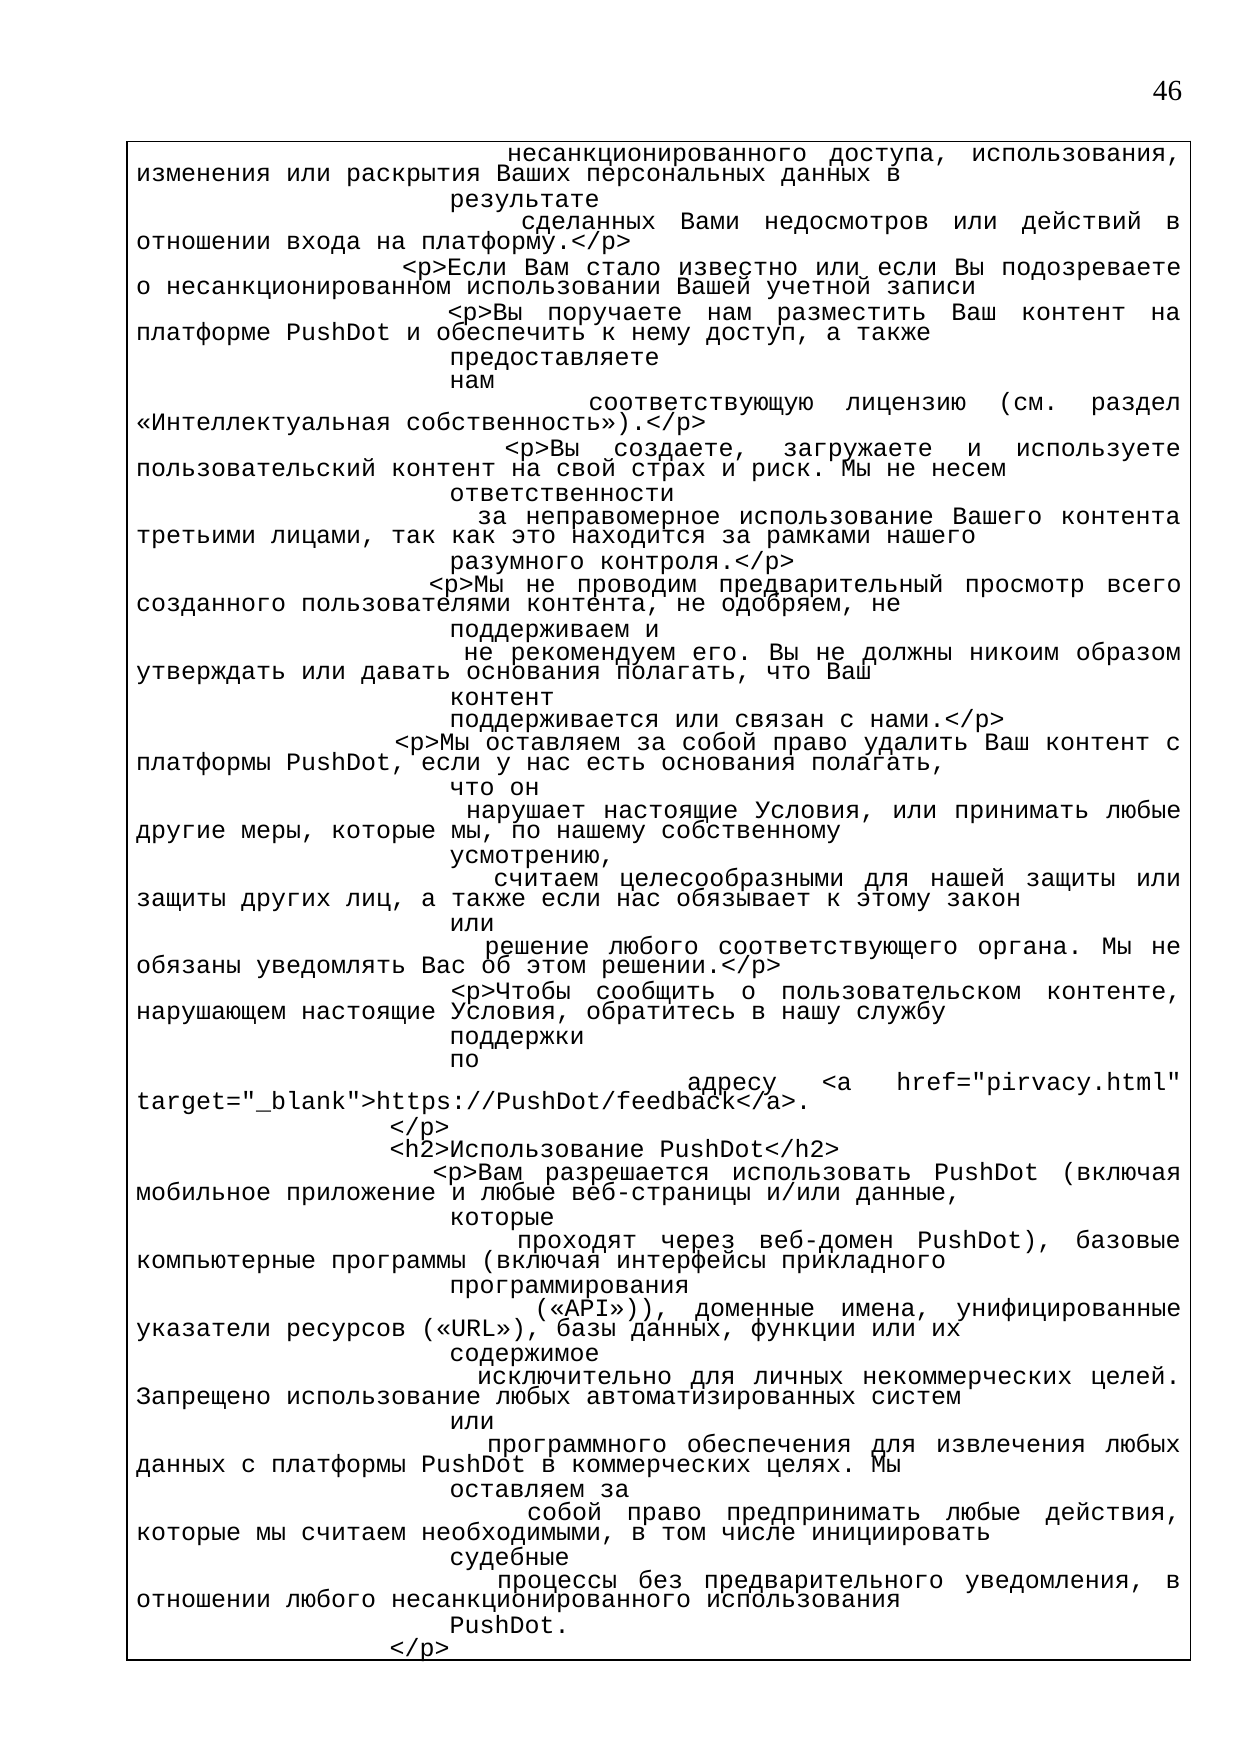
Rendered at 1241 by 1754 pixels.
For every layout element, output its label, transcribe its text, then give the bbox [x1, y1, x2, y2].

text <p>Вам разрешается использовать PushDot (включая мобильное приложение и любые веб-страницы и/или данные, [136, 1162, 1182, 1208]
text что он [136, 778, 1182, 800]
text программирования [136, 1276, 1182, 1298]
text процессы без предварительного уведомления, в отношении любого несанкционированного использования [136, 1570, 1182, 1615]
text судебные [136, 1547, 1182, 1570]
text по [136, 1049, 1182, 1072]
text <p>Если Вам стало известно или если Вы подозреваете о несанкционированном использовании Вашей учетной записи [136, 257, 1182, 302]
text содержимое [136, 1344, 1182, 1366]
text нарушает настоящие Условия, или принимать любые другие меры, которые мы, по нашему собственному [136, 800, 1182, 846]
text или [136, 913, 1182, 936]
text предоставляете [136, 348, 1182, 370]
text <p>Вы поручаете нам разместить Ваш контент на платформе PushDot и обеспечить к нему доступ, а также [136, 302, 1182, 348]
text проходят через веб-домен PushDot), базовые компьютерные программы (включая интерфейсы прикладного [136, 1230, 1182, 1276]
text программного обеспечения для извлечения любых данных с платформы PushDot в коммерческих целях. Мы [136, 1434, 1182, 1479]
text поддержки [136, 1027, 1182, 1049]
text </p> [136, 1638, 1182, 1659]
text исключительно для личных некоммерческих целей. Запрещено использование любых автоматизированных систем [136, 1366, 1182, 1412]
text <h2>Использование PushDot</h2> [136, 1140, 1182, 1162]
text адресу <a href="pirvacy.html" target="_blank">https://PushDot/feedback</a>. [136, 1072, 1182, 1117]
text оставляем за [136, 1479, 1182, 1502]
text поддерживаем и [136, 619, 1182, 642]
text контент [136, 687, 1182, 710]
text или [136, 1412, 1182, 1434]
text PushDot. [136, 1615, 1182, 1638]
text ответственности [136, 483, 1182, 506]
text разумного контроля.</p> [136, 551, 1182, 574]
text собой право предпринимать любые действия, которые мы считаем необходимыми, в том числе инициировать [136, 1502, 1182, 1547]
text соответствующую лицензию (см. раздел «Интеллектуальная собственность»).</p> [136, 393, 1182, 438]
text <p>Мы не проводим предварительный просмотр всего созданного пользователями контента, не одобряем, не [136, 574, 1182, 619]
text <p>Чтобы сообщить о пользовательском контенте, нарушающем настоящие Условия, обратитесь в нашу службу [136, 981, 1182, 1027]
text считаем целесообразными для нашей защиты или защиты других лиц, а также если нас обязывает к этому закон [136, 868, 1182, 913]
text поддерживается или связан с нами.</p> [136, 710, 1182, 732]
text нам [136, 370, 1182, 393]
text </p> [136, 1117, 1182, 1140]
text несанкционированного доступа, использования, изменения или раскрытия Ваших персональных данных в [128, 142, 1190, 189]
text решение любого соответствующего органа. Мы не обязаны уведомлять Вас об этом решении.</p> [136, 936, 1182, 981]
text результате [136, 189, 1182, 212]
text за неправомерное использование Вашего контента третьими лицами, так как это находится за рамками нашего [136, 506, 1182, 551]
text <p>Вы создаете, загружаете и используете пользовательский контент на свой страх и риск. Мы не несем [136, 438, 1182, 483]
text которые [136, 1208, 1182, 1230]
text усмотрению, [136, 846, 1182, 868]
text не рекомендуем его. Вы не должны никоим образом утверждать или давать основания полагать, что Ваш [136, 642, 1182, 687]
text («API»)), доменные имена, унифицированные указатели ресурсов («URL»), базы данных, функции или их [136, 1298, 1182, 1344]
text <p>Мы оставляем за собой право удалить Ваш контент с платформы PushDot, если у нас есть основания полагать, [136, 732, 1182, 778]
text сделанных Вами недосмотров или действий в отношении входа на платформу.</p> [136, 212, 1182, 257]
